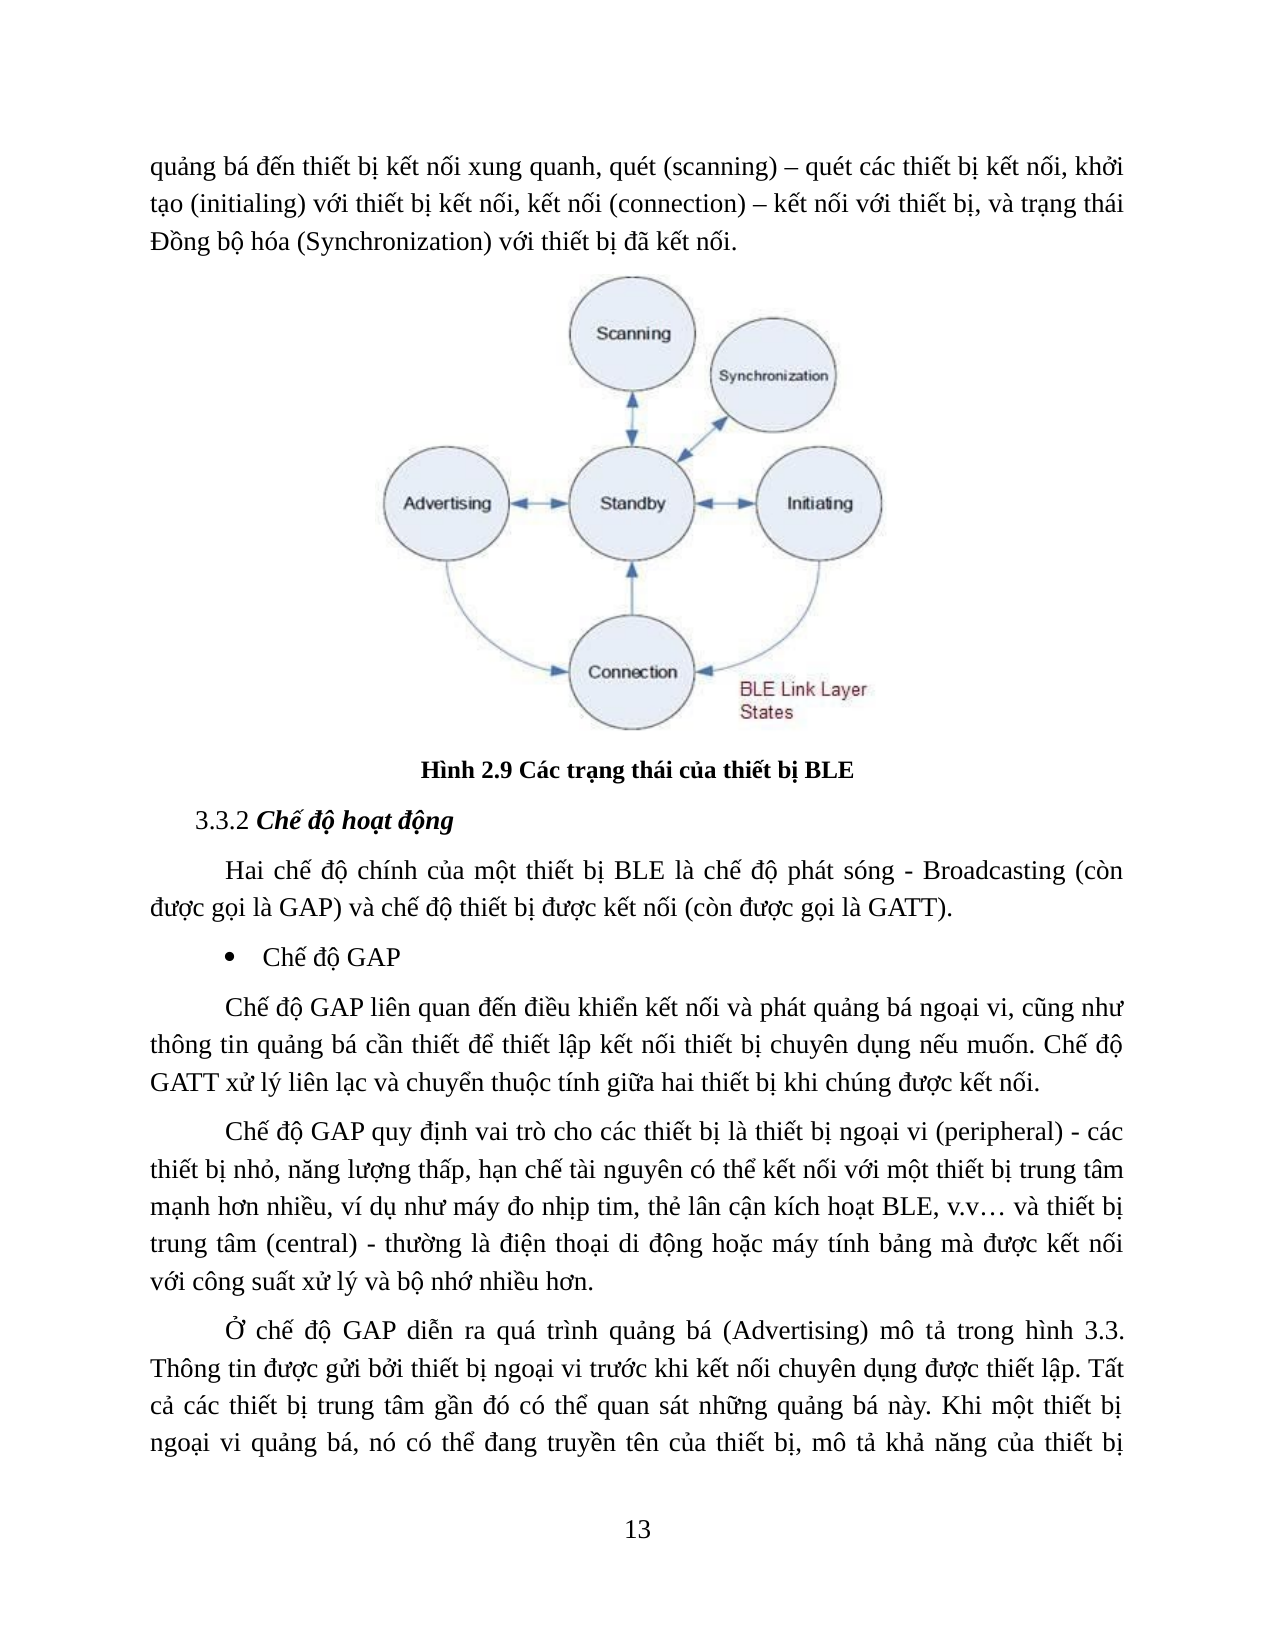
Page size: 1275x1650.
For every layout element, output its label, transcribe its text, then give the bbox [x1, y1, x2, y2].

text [150, 1314, 1125, 1457]
text Hai chế độ chính của một thiết bị BLE là chế độ phát sóng - Broadcasting (còn được gọi là GAP) và chế độ thiết bị được kết nối (còn được gọi là GATT). [150, 854, 1125, 922]
subtitle Chế độ hoạt động [195, 804, 1125, 835]
text Chế độ GAP liên quan đến điều khiển kết nối và phát quảng bá ngoại vi, cũng như thông tin quảng bá cần thiết để thiết lập kết nối thiết bị chuyên dụng nếu muốn. Chế độ GATT xử lý liên lạc và chuyển thuộc tính giữa hai thiết bị khi chúng được kết nối. [150, 991, 1125, 1097]
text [150, 150, 1125, 256]
list Chế độ GAP [225, 941, 1125, 972]
text Chế độ GAP quy định vai trò cho các thiết bị là thiết bị ngoại vi (peripheral) - các thiết bị nhỏ, năng lượng thấp, hạn chế tài nguyên có thể kết nối với một thiết bị trung tâm mạnh hơn nhiều, ví dụ như máy đo nhịp tim, thẻ lân cận kích hoạt BLE, v.v… và thiết bị trung tâm (central) - thường là điện thoại di động hoặc máy tính bảng mà được kết nối với công suất xử lý và bộ nhớ nhiều hơn. [150, 1116, 1125, 1296]
picture [375, 274, 888, 736]
